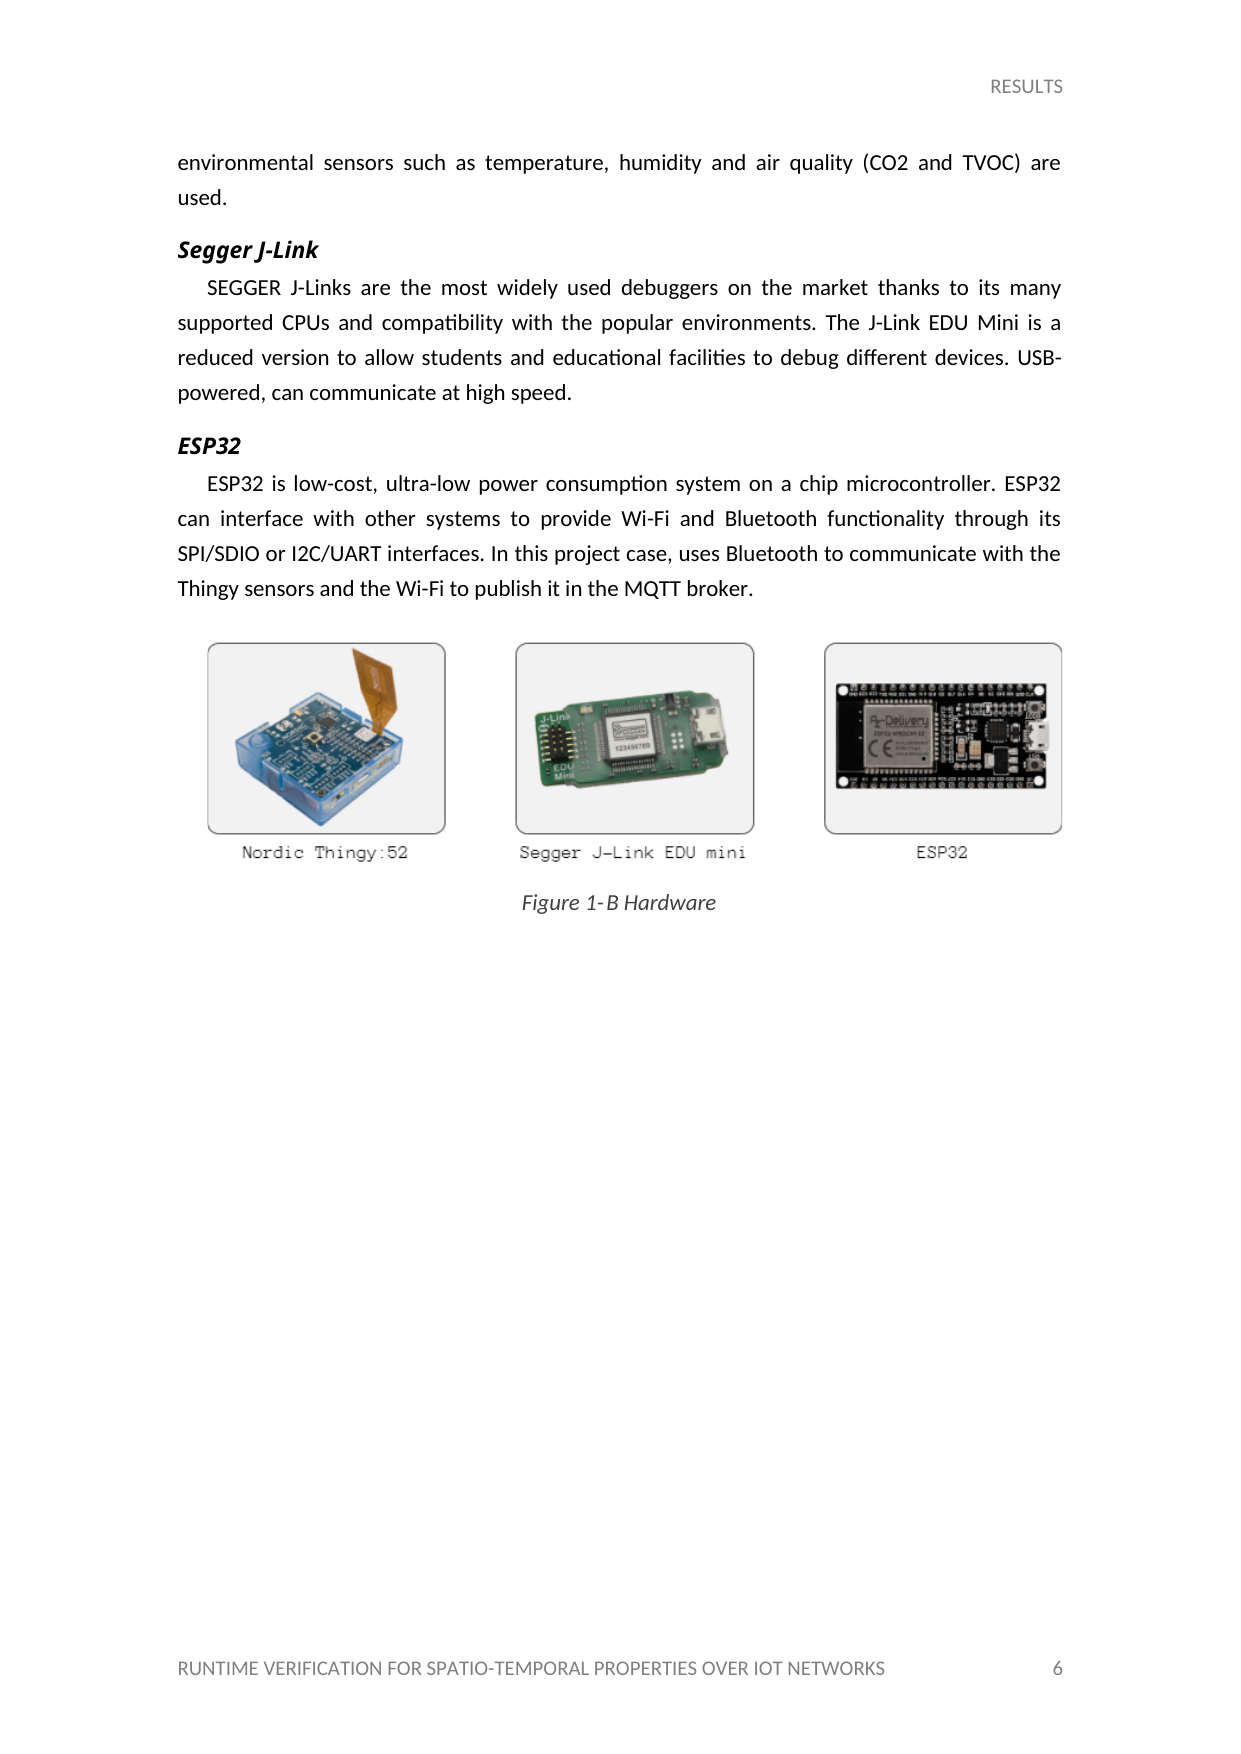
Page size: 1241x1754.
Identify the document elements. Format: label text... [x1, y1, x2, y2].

text SEGGER J-Links are the most widely used debuggers on the market thanks to its many supported CPUs and compatibility with the popular environments. The J-Link EDU Mini is a reduced version to allow students and educational facilities to debug different devices. USB-powered, can communicate at high speed. [177, 273, 1063, 406]
subtitle ESP32 [177, 430, 1063, 461]
text ESP32 is low-cost, ultra-low power consumption system on a chip microcontroller. ESP32 can interface with other systems to provide Wi-Fi and Bluetooth functionality through its SPI/SDIO or I2C/UART interfaces. In this project case, uses Bluetooth to communicate with the Thingy sensors and the Wi-Fi to publish it in the MQTT broker. [177, 469, 1063, 602]
picture [207, 625, 1063, 882]
subtitle Segger J-Link [177, 234, 1063, 266]
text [177, 148, 1063, 211]
text Figure 1-B Hardware [177, 888, 1063, 917]
